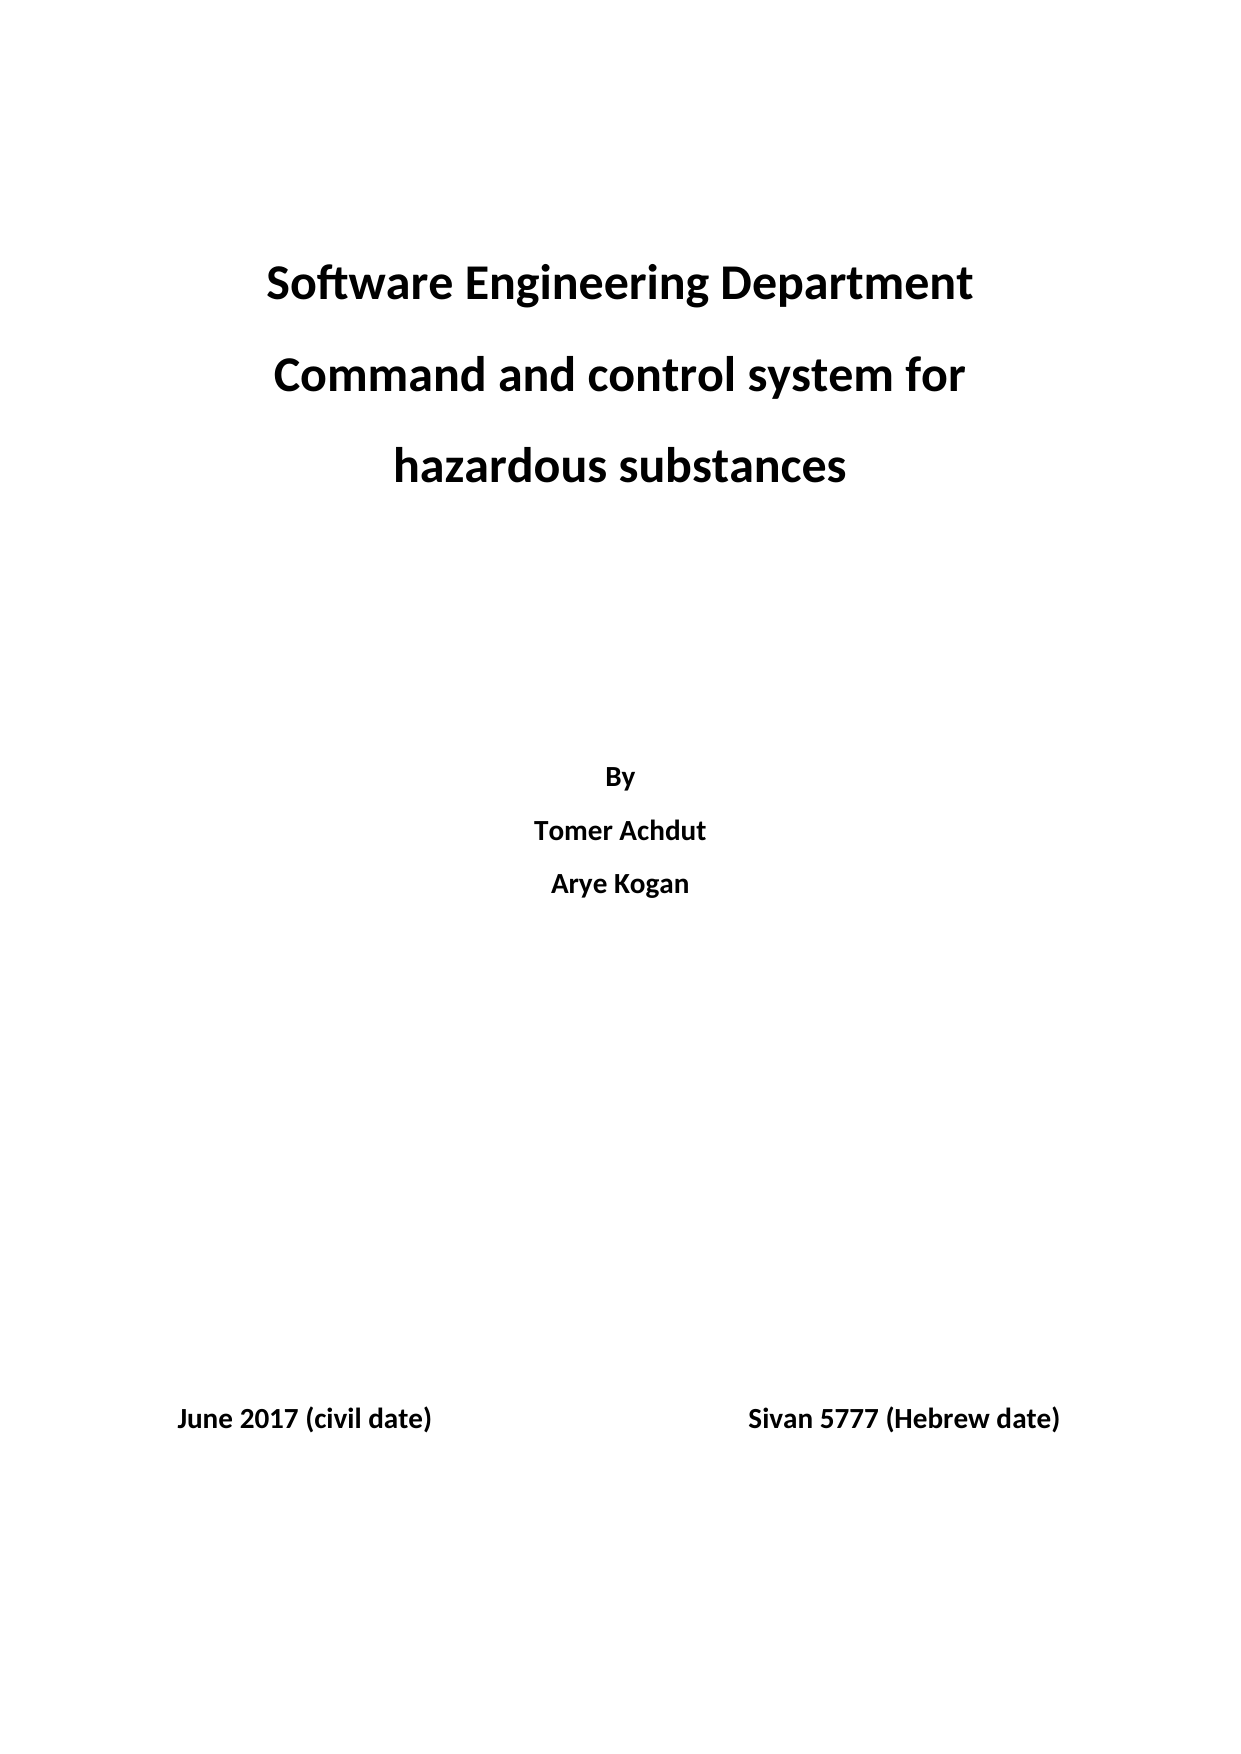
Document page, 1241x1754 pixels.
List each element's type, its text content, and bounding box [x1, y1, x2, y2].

text By [177, 758, 1063, 794]
text Arye Kogan [177, 865, 1063, 901]
text Command and control system for hazardous substances [177, 343, 1063, 495]
text Software Engineering Department [177, 251, 1063, 312]
text Tomer Achdut [177, 812, 1063, 848]
text June 2017 (civil date) Sivan 5777 (Hebrew date) [177, 1400, 1063, 1435]
